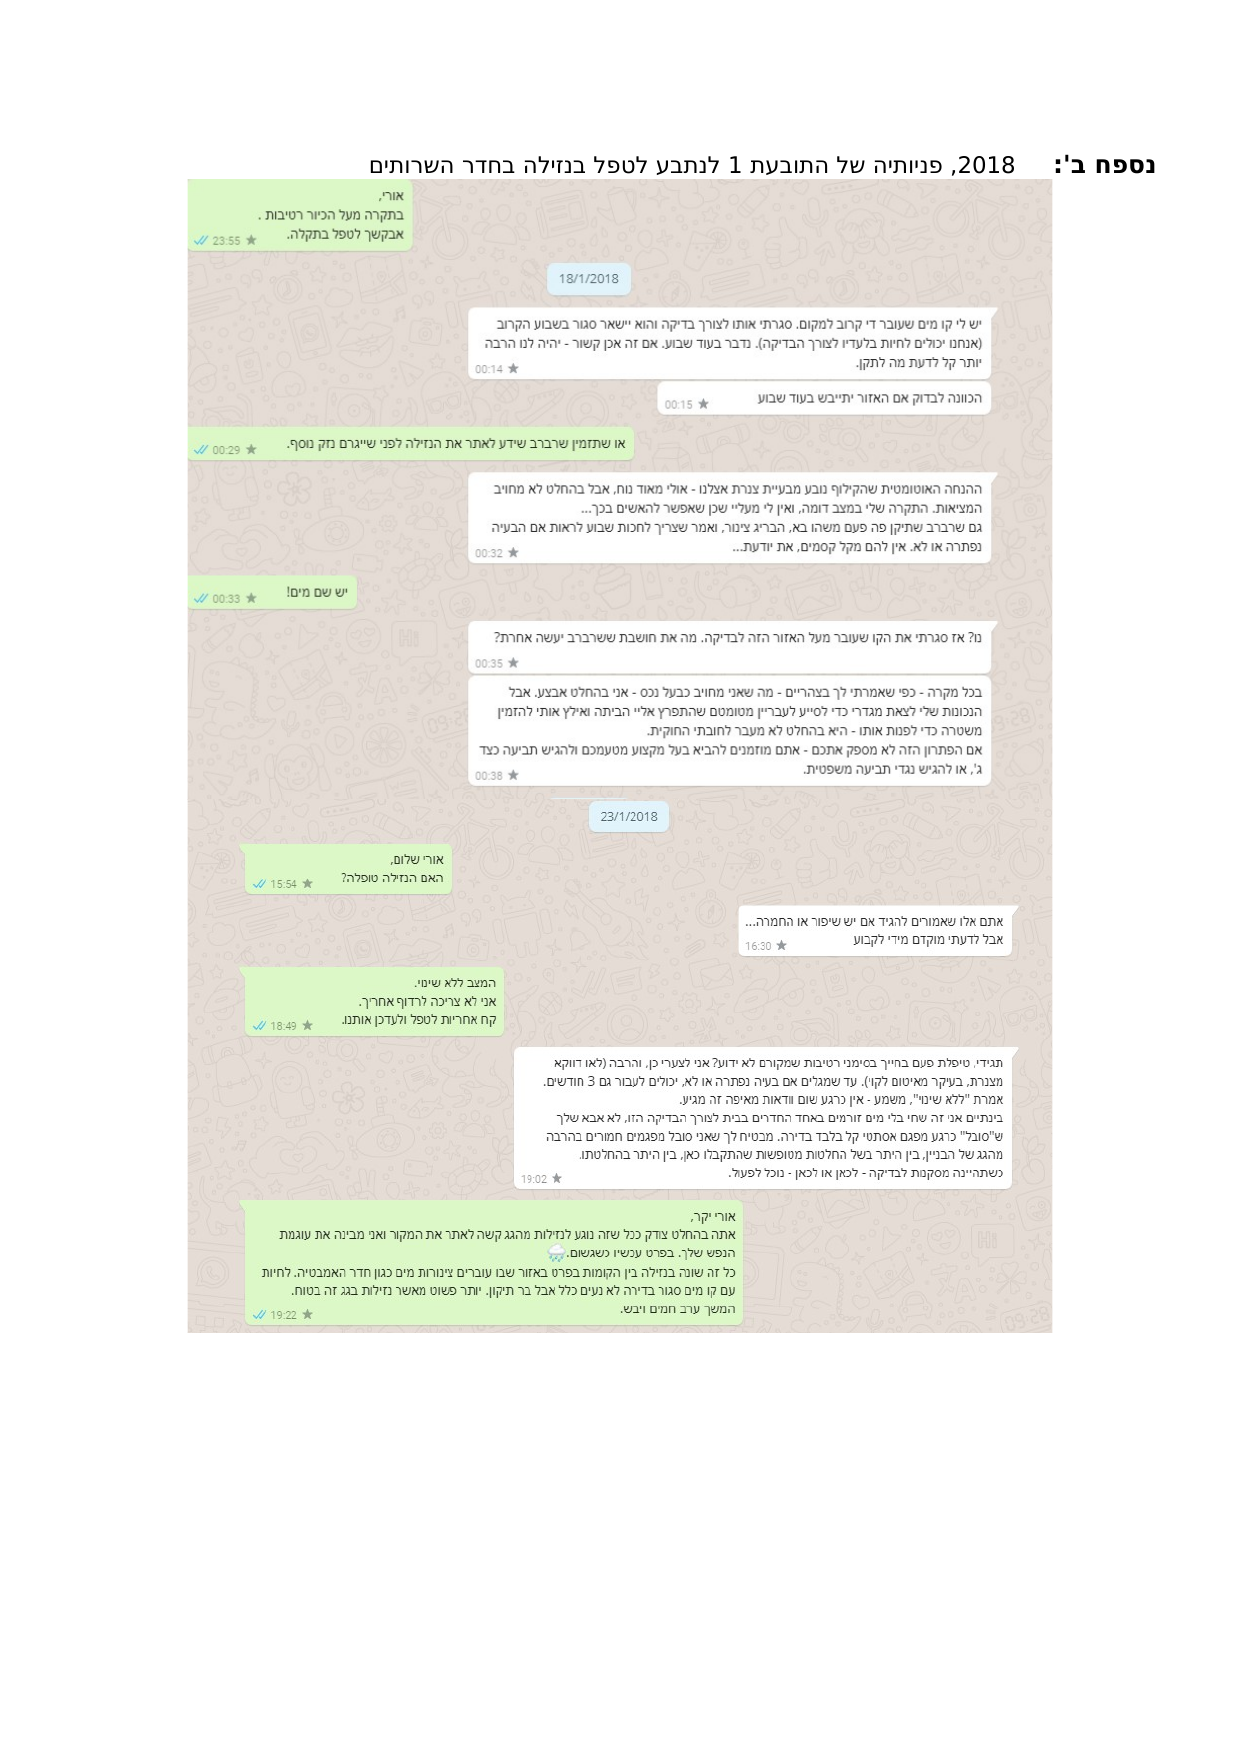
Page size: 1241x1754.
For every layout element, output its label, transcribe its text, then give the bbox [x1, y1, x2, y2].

picture [187, 179, 1053, 1333]
text 2018, פניותיה של התובעת 1 לנתבע לטפל בנזילה בחדר השרותים [150, 150, 1053, 179]
